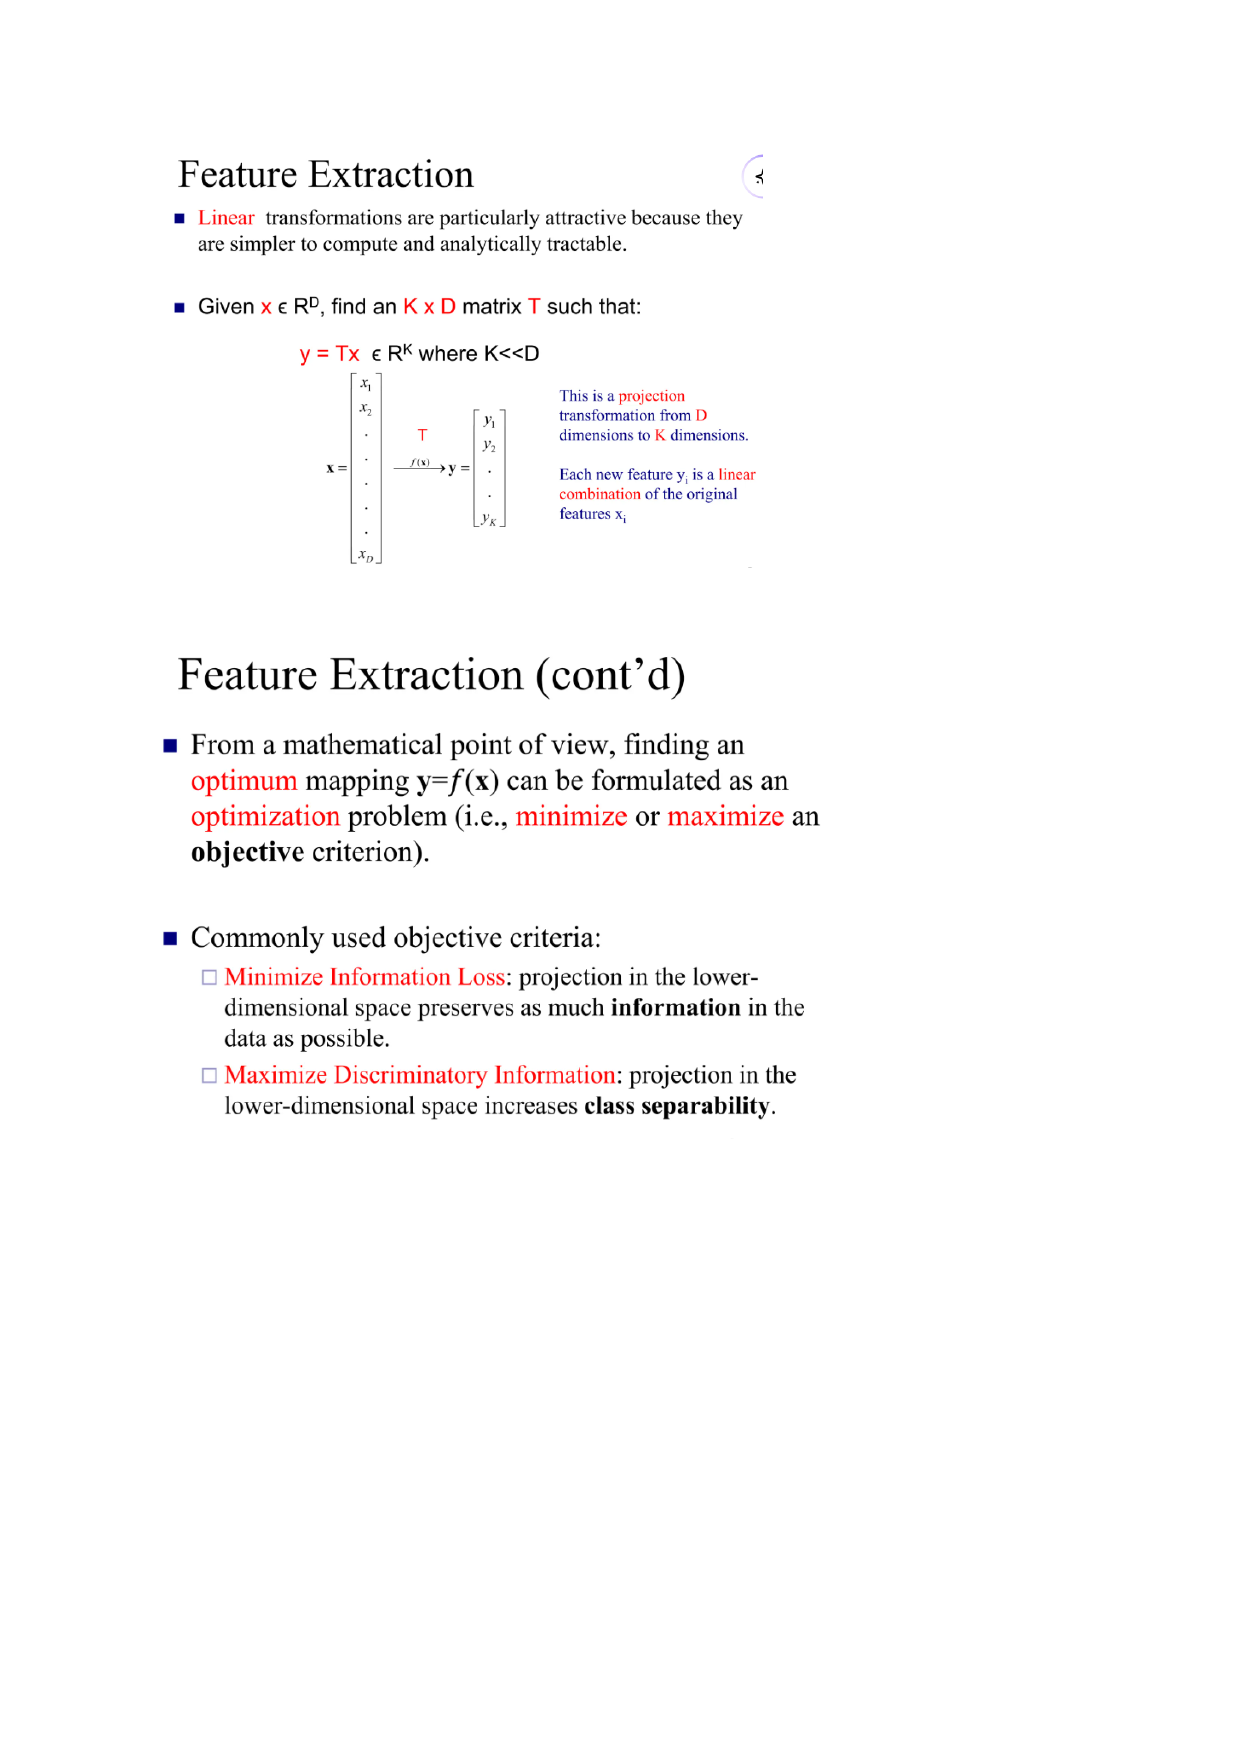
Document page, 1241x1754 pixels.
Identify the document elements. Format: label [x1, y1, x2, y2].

picture [150, 150, 763, 568]
picture [150, 645, 827, 1139]
